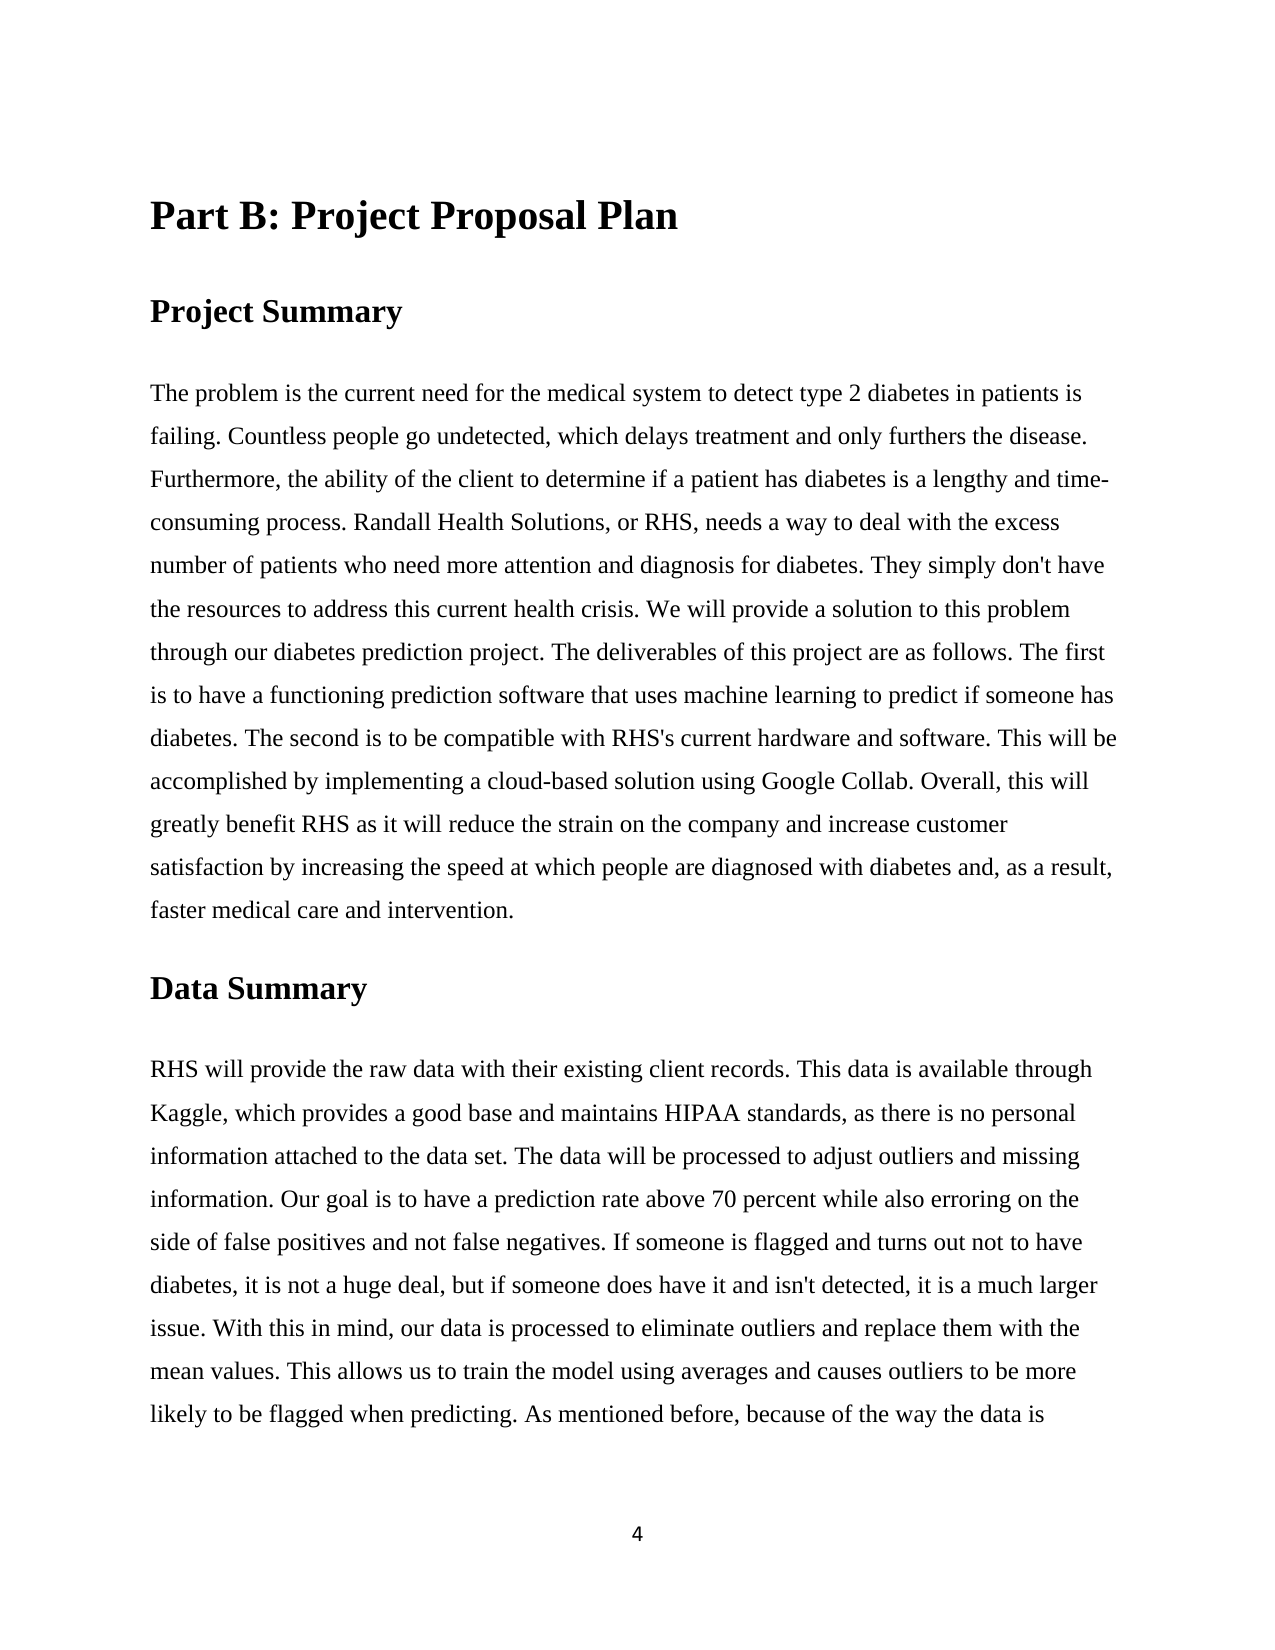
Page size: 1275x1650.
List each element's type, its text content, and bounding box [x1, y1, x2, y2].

subtitle Project Summary [150, 291, 1125, 330]
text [150, 1054, 1125, 1428]
subtitle Data Summary [150, 968, 1125, 1006]
subtitle Part B: Project Proposal Plan [150, 190, 1125, 238]
text The problem is the current need for the medical system to detect type 2 diabetes in patients is failing. Countless people go undetected, which delays treatment and only furthers the disease. Furthermore, the ability of the client to determine if a patient has diabetes is a lengthy and time-consuming process. Randall Health Solutions, or RHS, needs a way to deal with the excess number of patients who need more attention and diagnosis for diabetes. They simply don't have the resources to address this current health crisis. We will provide a solution to this problem through our diabetes prediction project. The deliverables of this project are as follows. The first is to have a functioning prediction software that uses machine learning to predict if someone has diabetes. The second is to be compatible with RHS's current hardware and software. This will be accomplished by implementing a cloud-based solution using Google Collab. Overall, this will greatly benefit RHS as it will reduce the strain on the company and increase customer satisfaction by increasing the speed at which people are diagnosed with diabetes and, as a result, faster medical care and intervention. [150, 378, 1125, 924]
